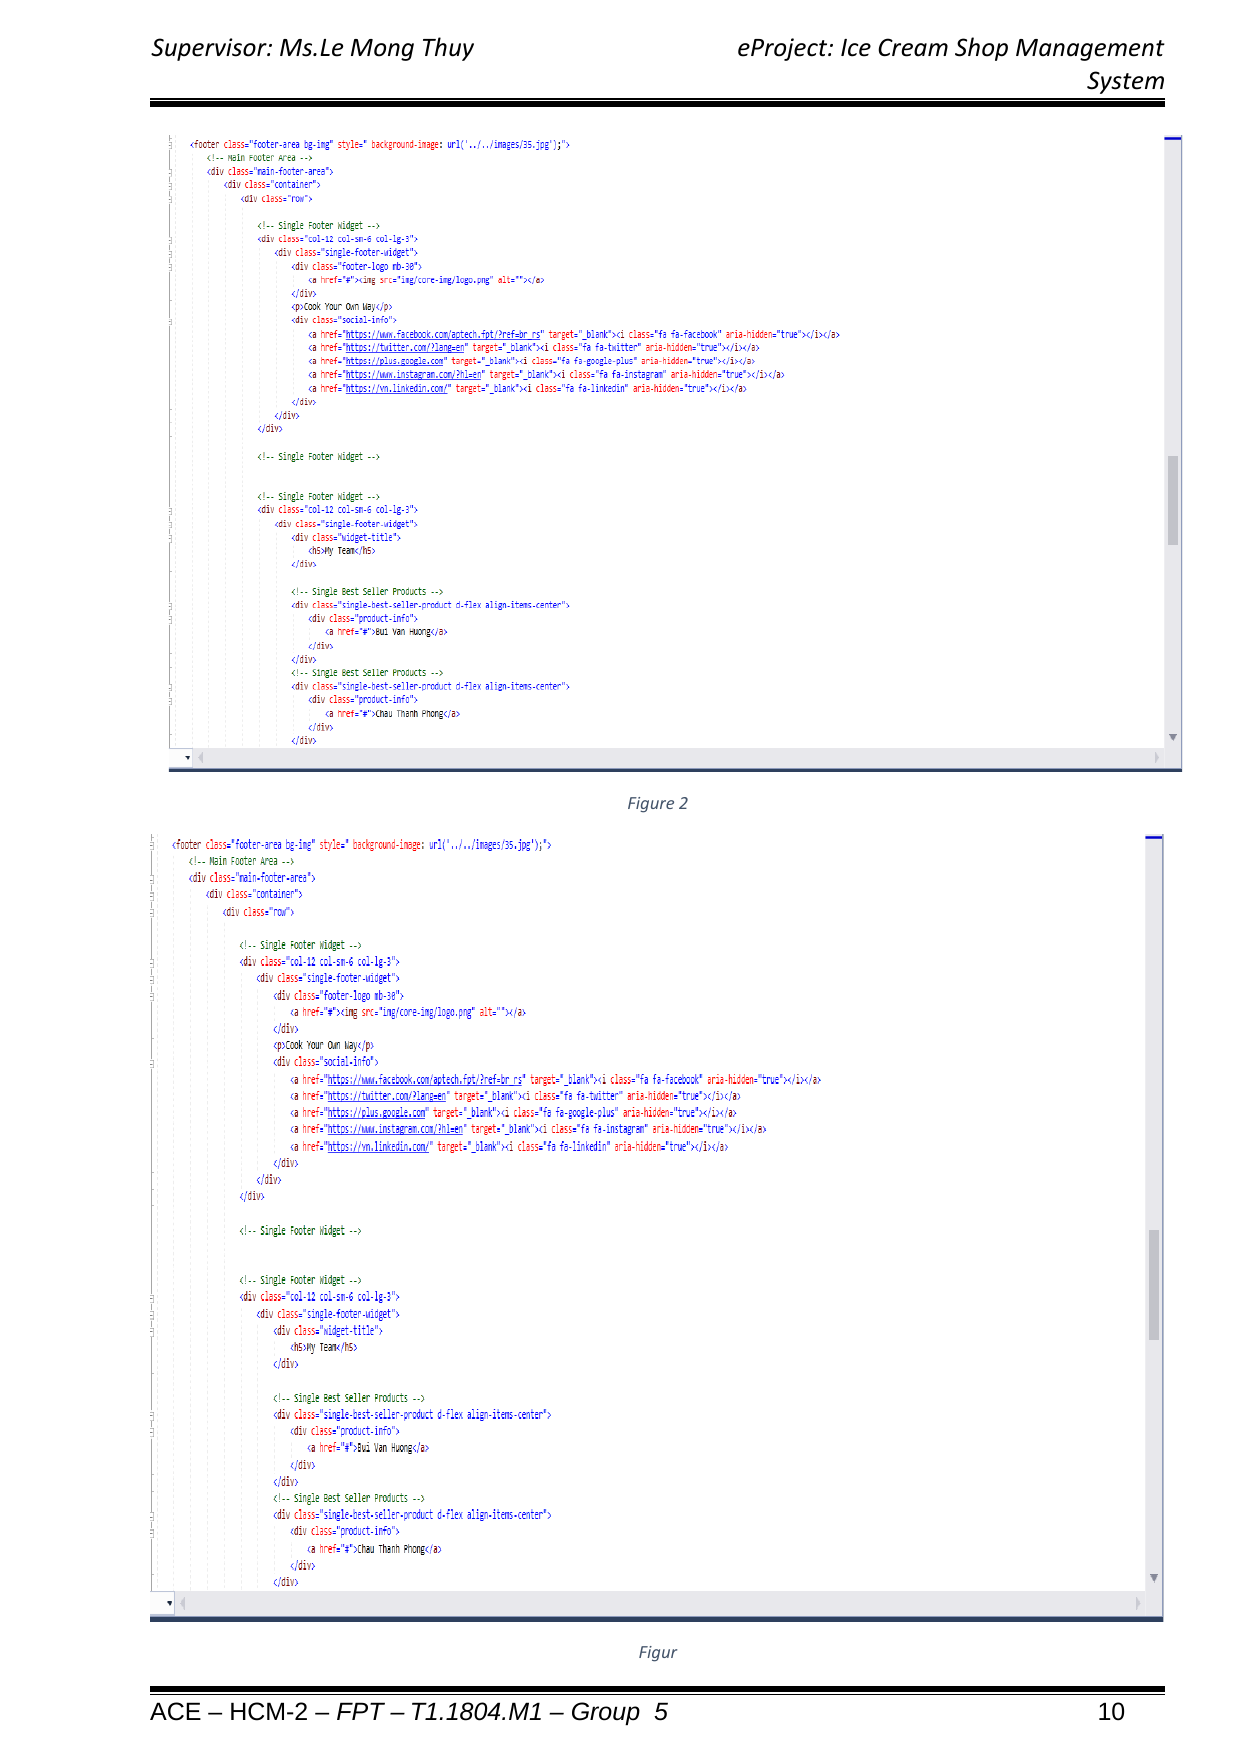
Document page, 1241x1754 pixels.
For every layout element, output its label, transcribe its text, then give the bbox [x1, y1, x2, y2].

text Figur [150, 1640, 1165, 1663]
picture [150, 834, 1164, 1622]
picture [168, 135, 1183, 772]
